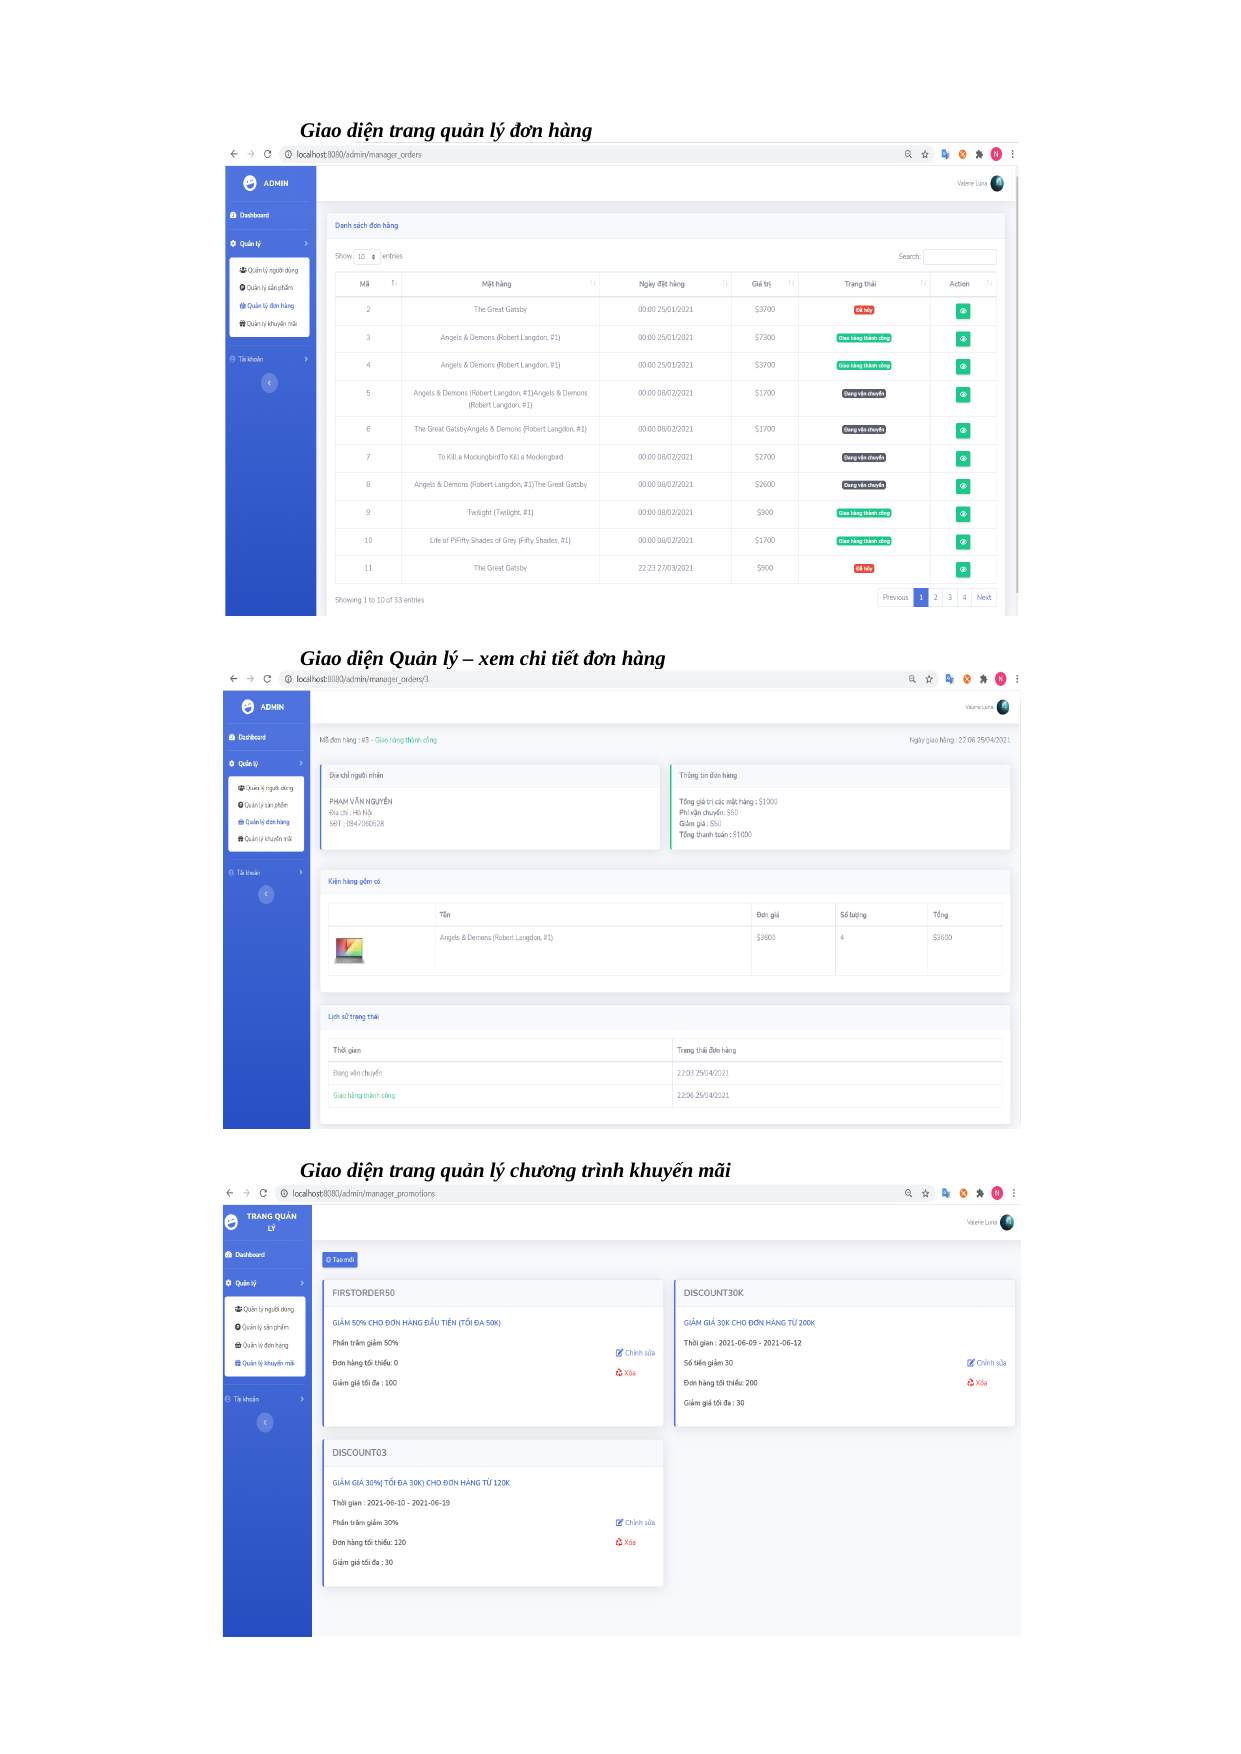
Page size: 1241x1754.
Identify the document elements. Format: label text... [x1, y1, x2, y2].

subtitle Giao diện trang quản lý đơn hàng [225, 118, 1094, 142]
picture [222, 1182, 1021, 1637]
picture [225, 142, 1019, 616]
subtitle Giao diện trang quản lý chương trình khuyến mãi [225, 1158, 1094, 1182]
picture [223, 669, 1021, 1129]
subtitle Giao diện Quản lý – xem chi tiết đơn hàng [225, 645, 1094, 669]
